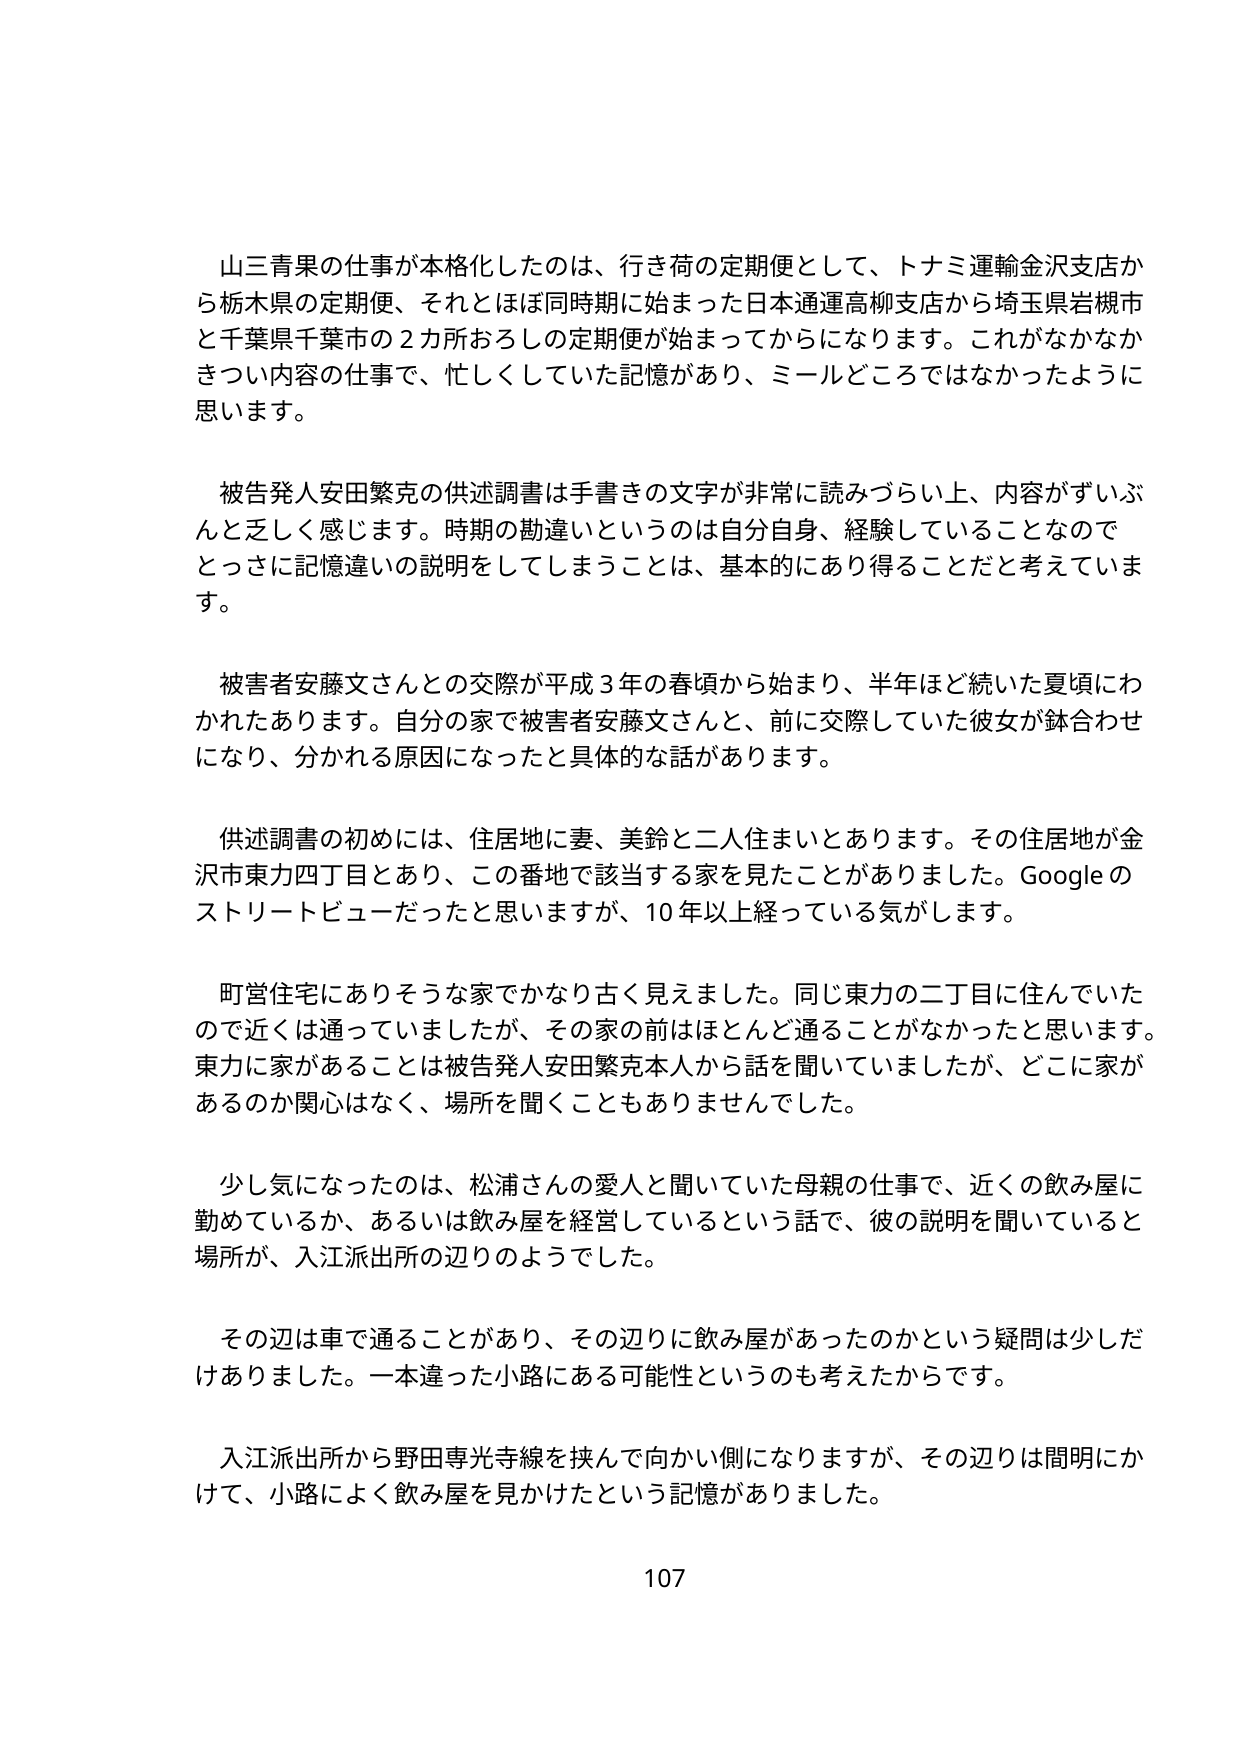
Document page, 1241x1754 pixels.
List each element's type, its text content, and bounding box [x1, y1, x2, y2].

text 山三青果の仕事が本格化したのは、行き荷の定期便として、トナミ運輸金沢支店から栃木県の定期便、それとほぼ同時期に始まった日本通運高柳支店から埼玉県岩槻市と千葉県千葉市の2カ所おろしの定期便が始まってからになります。これがなかなかきつい内容の仕事で、忙しくしていた記憶があり、ミールどころではなかったように思います。 [194, 247, 1152, 428]
text 被告発人安田繁克の供述調書は手書きの文字が非常に読みづらい上、内容がずいぶんと乏しく感じます。時期の勘違いというのは自分自身、経験していることなのでとっさに記憶違いの説明をしてしまうことは、基本的にあり得ることだと考えています。 [194, 474, 1152, 619]
text 町営住宅にありそうな家でかなり古く見えました。同じ東力の二丁目に住んでいたので近くは通っていましたが、その家の前はほとんど通ることがなかったと思います。東力に家があることは被告発人安田繁克本人から話を聞いていましたが、どこに家があるのか関心はなく、場所を聞くこともありませんでした。 [194, 974, 1152, 1119]
text 供述調書の初めには、住居地に妻、美鈴と二人住まいとあります。その住居地が金沢市東力四丁目とあり、この番地で該当する家を見たことがありました。Googleのストリートビューだったと思いますが、10年以上経っている気がします。 [194, 819, 1152, 928]
text 入江派出所から野田専光寺線を挟んで向かい側になりますが、その辺りは間明にかけて、小路によく飲み屋を見かけたという記憶がありました。 [194, 1438, 1152, 1511]
text 被害者安藤文さんとの交際が平成3年の春頃から始まり、半年ほど続いた夏頃にわかれたあります。自分の家で被害者安藤文さんと、前に交際していた彼女が鉢合わせになり、分かれる原因になったと具体的な話があります。 [194, 665, 1152, 774]
text その辺は車で通ることがあり、その辺りに飲み屋があったのかという疑問は少しだけありました。一本違った小路にある可能性というのも考えたからです。 [194, 1320, 1152, 1392]
text 少し気になったのは、松浦さんの愛人と聞いていた母親の仕事で、近くの飲み屋に勤めているか、あるいは飲み屋を経営しているという話で、彼の説明を聞いていると場所が、入江派出所の辺りのようでした。 [194, 1165, 1152, 1274]
